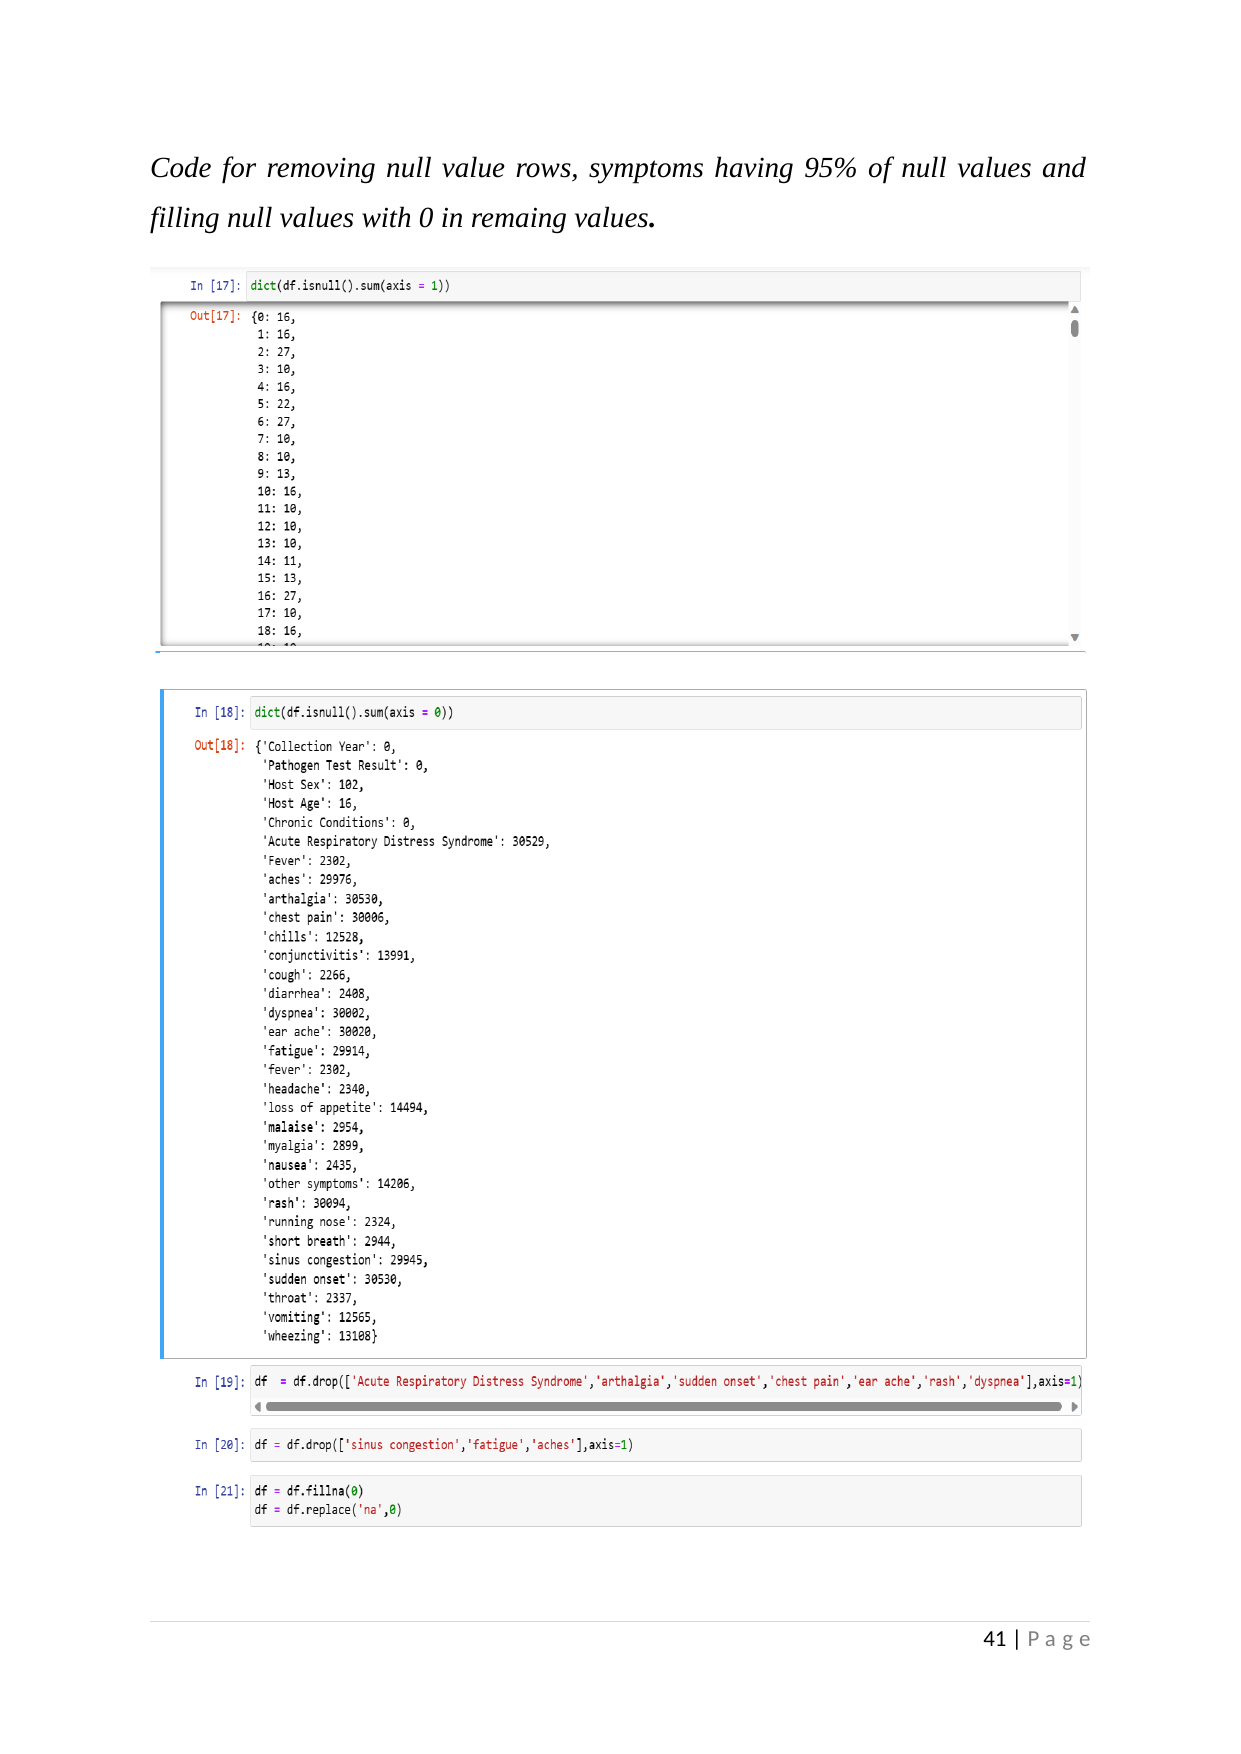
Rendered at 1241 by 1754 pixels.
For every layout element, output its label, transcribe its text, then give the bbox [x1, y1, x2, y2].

picture [150, 267, 1091, 653]
picture [150, 683, 1091, 1537]
text Code for removing null value rows, symptoms having 95% of null values and filling null values with 0 in remaing values. [150, 150, 1090, 234]
